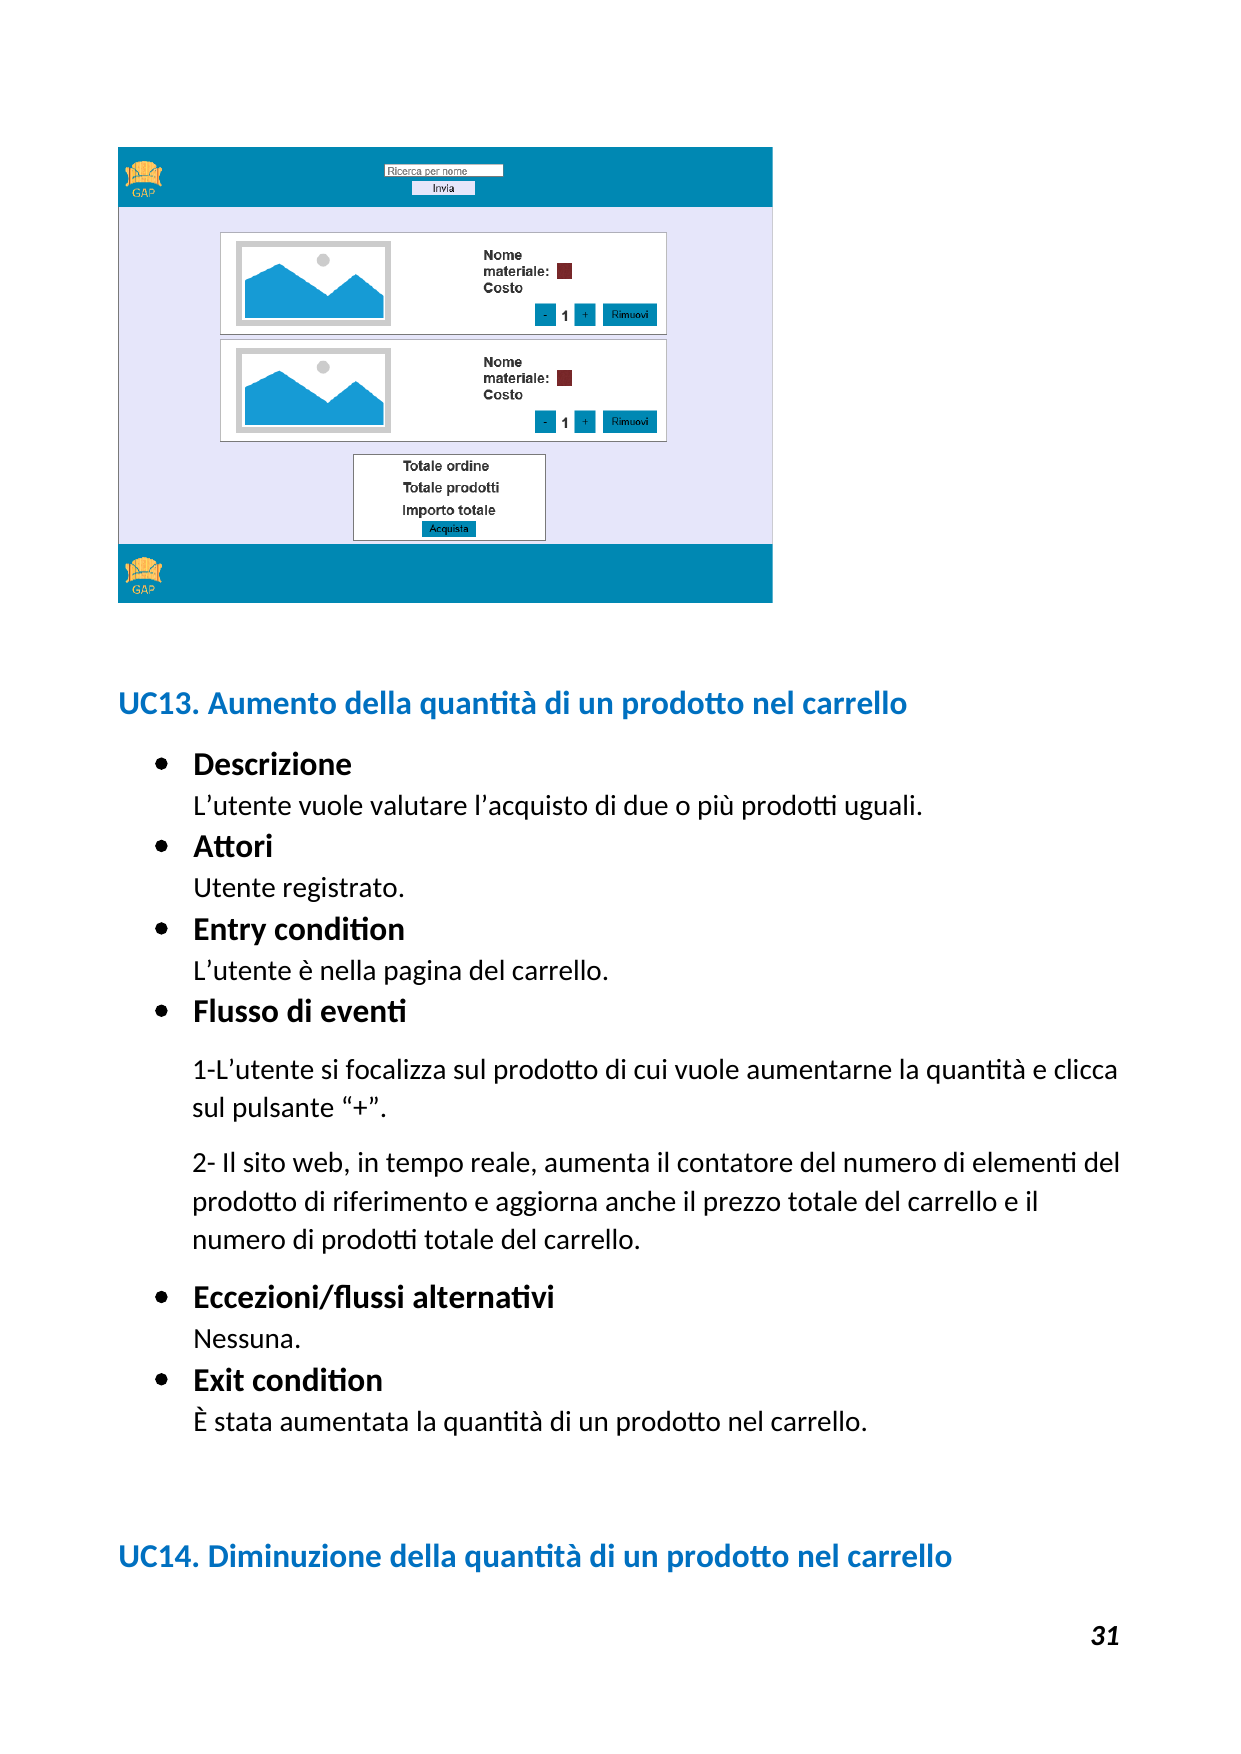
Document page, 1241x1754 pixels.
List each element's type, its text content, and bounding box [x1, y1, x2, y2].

list L’utente vuole valutare l’acquisto di due o più prodotti uguali. [193, 787, 1122, 822]
picture [413, 182, 474, 194]
list Descrizione [156, 743, 1122, 784]
list Flusso di eventi [156, 990, 1122, 1031]
list Entry condition [156, 908, 1122, 948]
text UC14. Diminuzione della quantità di un prodotto nel carrello [118, 1534, 1122, 1575]
list È stata aumentata la quantità di un prodotto nel carrello. [193, 1403, 1122, 1438]
list Eccezioni/flussi alternativi [156, 1276, 1122, 1317]
list Utente registrato. [193, 869, 1122, 905]
picture [118, 208, 773, 543]
list Exit condition [156, 1359, 1122, 1399]
text 1-L’utente si focalizza sul prodotto di cui vuole aumentarne la quantità e clicca sul pulsante “+”. [192, 1051, 1122, 1125]
list L’utente è nella pagina del carrello. [193, 952, 1122, 987]
list Attori [156, 825, 1122, 866]
text UC13. Aumento della quantità di un prodotto nel carrello [118, 682, 1122, 723]
picture [126, 162, 161, 185]
text 2- Il sito web, in tempo reale, aumenta il contatore del numero di elementi del prodotto di riferimento e aggiorna anche il prezzo totale del carrello e il numero di prodotti totale del carrello. [192, 1144, 1122, 1257]
picture [126, 558, 161, 581]
picture [385, 165, 503, 176]
list Nessuna. [193, 1320, 1122, 1356]
